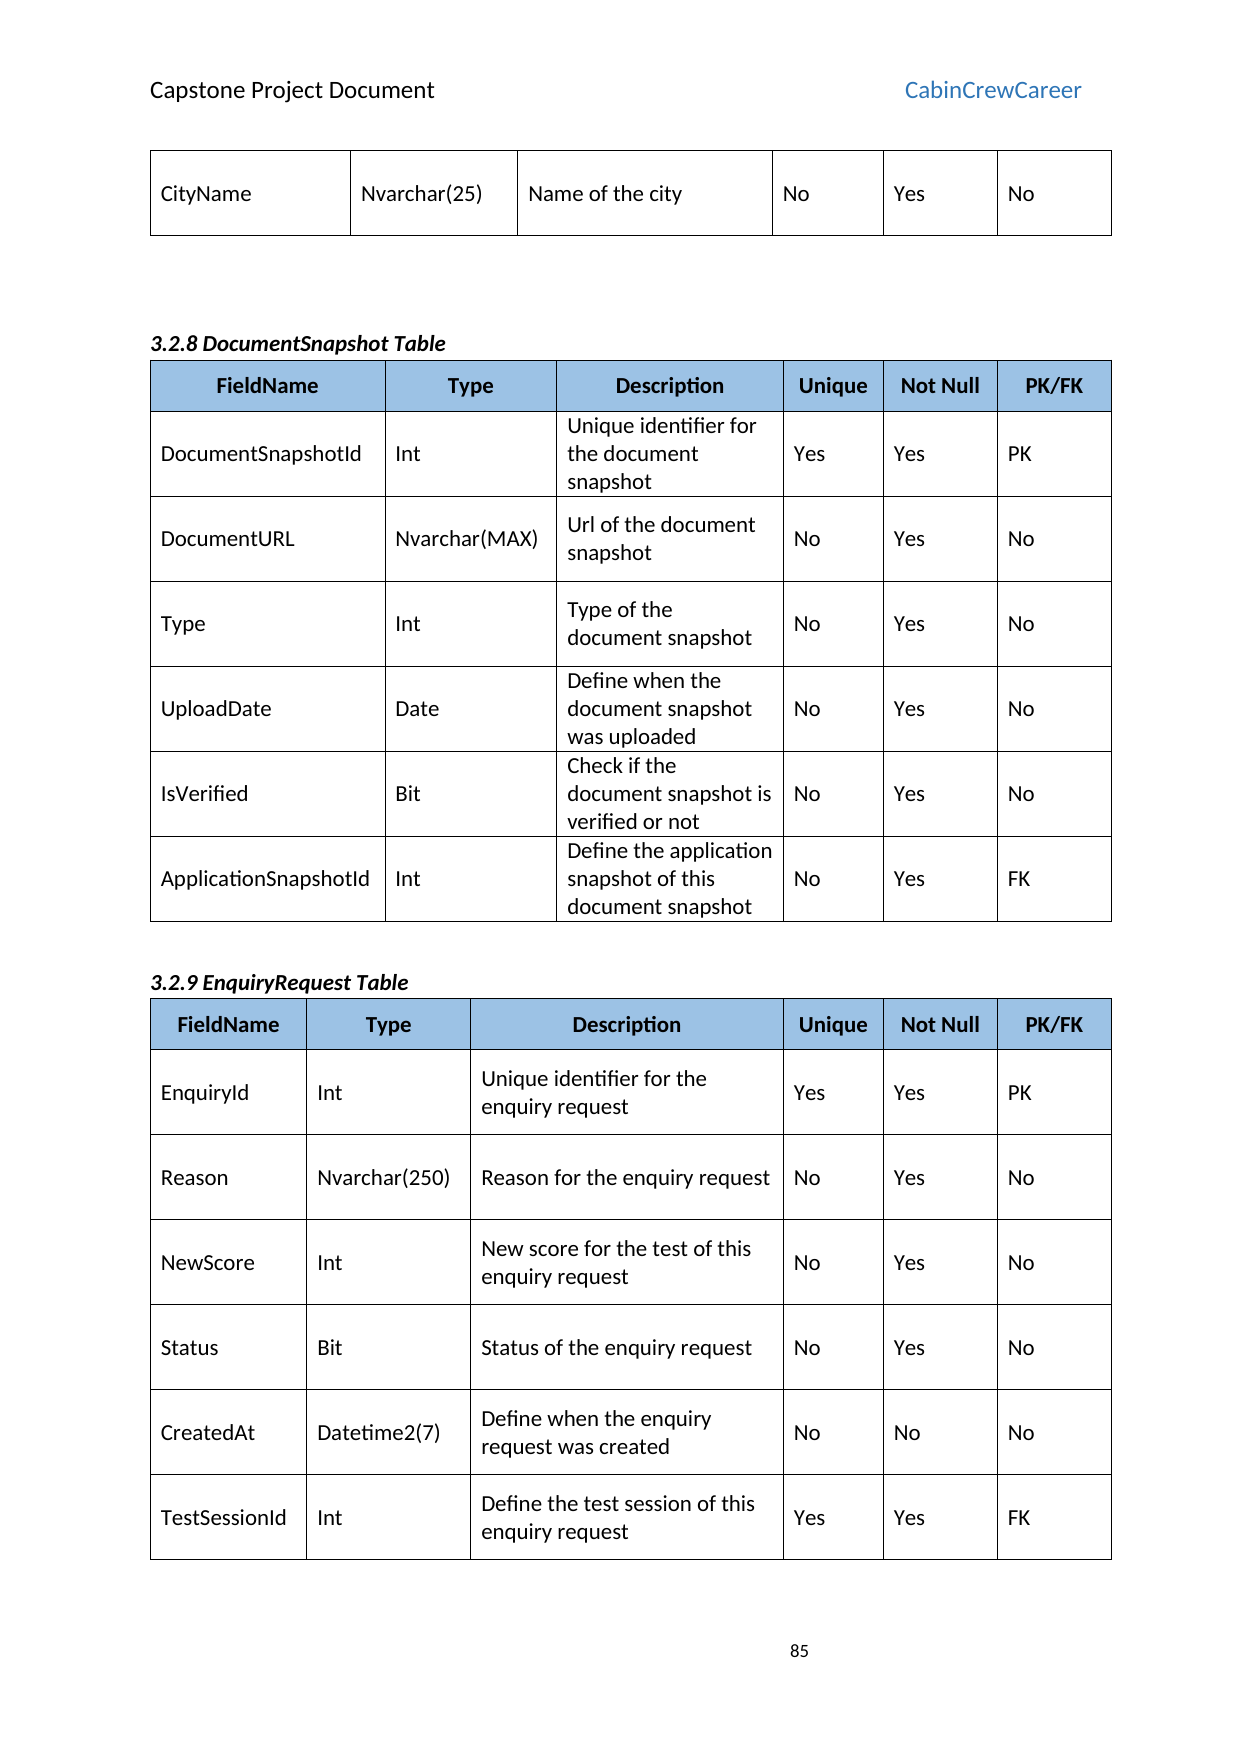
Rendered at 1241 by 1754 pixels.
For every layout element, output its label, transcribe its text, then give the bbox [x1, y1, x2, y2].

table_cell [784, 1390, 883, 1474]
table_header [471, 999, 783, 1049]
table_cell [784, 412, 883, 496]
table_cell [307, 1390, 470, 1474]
subtitle 3.2.9 EnquiryRequest Table [150, 968, 1090, 996]
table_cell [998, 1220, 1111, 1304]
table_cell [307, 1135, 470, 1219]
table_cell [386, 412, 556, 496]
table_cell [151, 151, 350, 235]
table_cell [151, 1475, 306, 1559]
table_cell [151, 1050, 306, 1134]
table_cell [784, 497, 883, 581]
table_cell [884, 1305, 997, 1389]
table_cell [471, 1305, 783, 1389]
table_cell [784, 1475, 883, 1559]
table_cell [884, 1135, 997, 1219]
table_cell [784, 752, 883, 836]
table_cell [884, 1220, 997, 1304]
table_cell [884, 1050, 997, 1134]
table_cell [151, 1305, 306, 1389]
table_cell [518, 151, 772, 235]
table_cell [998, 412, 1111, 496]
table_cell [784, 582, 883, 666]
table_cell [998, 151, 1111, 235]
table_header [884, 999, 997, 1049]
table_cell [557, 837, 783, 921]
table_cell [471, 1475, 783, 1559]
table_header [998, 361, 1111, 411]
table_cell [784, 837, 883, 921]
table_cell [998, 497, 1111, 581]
subtitle 3.2.8 DocumentSnapshot Table [150, 329, 1090, 357]
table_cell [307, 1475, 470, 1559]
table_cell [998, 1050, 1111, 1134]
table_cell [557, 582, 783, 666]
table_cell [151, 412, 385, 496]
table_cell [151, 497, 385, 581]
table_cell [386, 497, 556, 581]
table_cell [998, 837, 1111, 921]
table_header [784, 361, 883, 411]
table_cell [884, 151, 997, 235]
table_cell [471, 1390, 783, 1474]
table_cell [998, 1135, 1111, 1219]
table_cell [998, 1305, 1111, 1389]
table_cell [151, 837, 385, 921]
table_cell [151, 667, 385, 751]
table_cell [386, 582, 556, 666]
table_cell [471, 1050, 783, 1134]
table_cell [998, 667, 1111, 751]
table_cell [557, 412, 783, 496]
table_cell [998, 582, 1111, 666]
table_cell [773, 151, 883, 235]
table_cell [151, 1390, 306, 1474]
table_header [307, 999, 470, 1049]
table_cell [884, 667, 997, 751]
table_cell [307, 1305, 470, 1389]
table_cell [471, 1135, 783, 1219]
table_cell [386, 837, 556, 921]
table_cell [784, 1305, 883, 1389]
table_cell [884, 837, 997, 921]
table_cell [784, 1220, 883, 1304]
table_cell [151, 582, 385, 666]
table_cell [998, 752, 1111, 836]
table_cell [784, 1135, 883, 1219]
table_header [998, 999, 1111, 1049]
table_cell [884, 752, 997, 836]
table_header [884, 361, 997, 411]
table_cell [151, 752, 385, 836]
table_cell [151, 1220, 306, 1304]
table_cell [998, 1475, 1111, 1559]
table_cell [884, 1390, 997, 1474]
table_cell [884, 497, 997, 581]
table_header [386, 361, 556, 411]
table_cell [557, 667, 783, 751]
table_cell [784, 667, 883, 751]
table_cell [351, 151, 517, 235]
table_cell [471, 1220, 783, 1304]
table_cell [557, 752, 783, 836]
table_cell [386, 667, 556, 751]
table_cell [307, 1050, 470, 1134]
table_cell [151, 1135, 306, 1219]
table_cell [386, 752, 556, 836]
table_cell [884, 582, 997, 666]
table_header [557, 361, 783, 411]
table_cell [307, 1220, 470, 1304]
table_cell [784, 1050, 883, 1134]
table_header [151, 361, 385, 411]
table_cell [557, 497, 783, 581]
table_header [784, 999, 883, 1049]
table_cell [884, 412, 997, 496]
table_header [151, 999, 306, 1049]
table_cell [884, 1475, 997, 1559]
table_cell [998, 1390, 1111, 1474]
